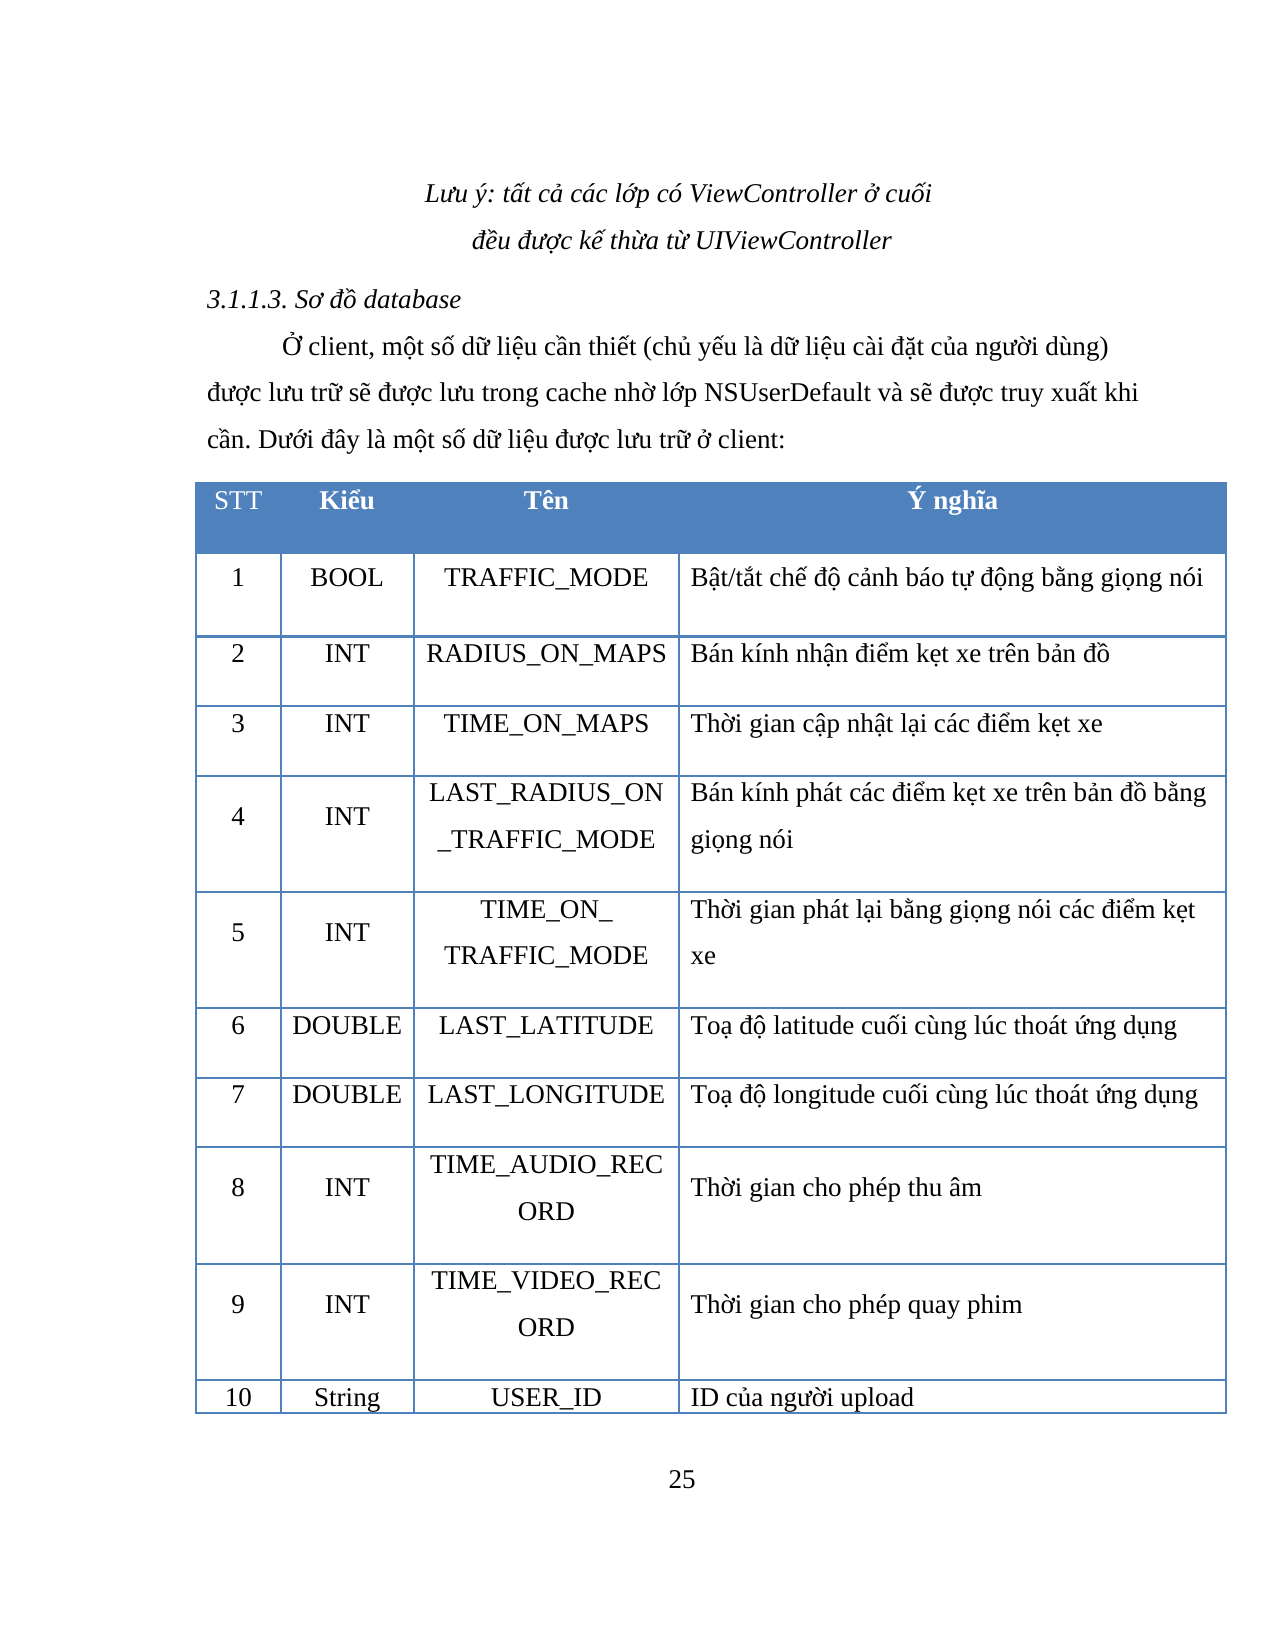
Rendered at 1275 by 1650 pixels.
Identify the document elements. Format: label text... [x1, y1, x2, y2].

table_cell LAST_LONGITUDE [415, 1079, 678, 1146]
table_cell 4 [197, 777, 280, 891]
table_cell 6 [197, 1009, 280, 1077]
table_cell Toạ độ longitude cuối cùng lúc thoát ứng dụng [680, 1079, 1225, 1146]
table_cell LAST_LATITUDE [415, 1009, 678, 1077]
table_cell 10 [197, 1381, 280, 1412]
table_cell USER_ID [415, 1381, 678, 1412]
table_cell Thời gian cho phép quay phim [680, 1265, 1225, 1379]
table_cell INT [282, 1265, 413, 1379]
table_cell Bật/tắt chế độ cảnh báo tự động bằng giọng nói [680, 554, 1225, 635]
table_cell LAST_RADIUS_ON_TRAFFIC_MODE [415, 777, 678, 891]
table_cell Thời gian phát lại bằng giọng nói các điểm kẹt xe [680, 893, 1225, 1007]
table_cell 5 [197, 893, 280, 1007]
table_cell INT [282, 1148, 413, 1262]
table_cell RADIUS_ON_MAPS [415, 638, 678, 705]
text Ở client, một số dữ liệu cần thiết (chủ yếu là dữ liệu cài đặt của người dùng) được lưu trữ sẽ được lưu trong cache nhờ lớp NSUserDefault và sẽ được truy xuất khi cần. Dưới đây là một số dữ liệu được lưu trữ ở client: [207, 330, 1157, 454]
table_cell INT [282, 638, 413, 705]
table_cell 7 [197, 1079, 280, 1146]
table_cell 3 [197, 707, 280, 774]
table_cell Bán kính nhận điểm kẹt xe trên bản đồ [680, 638, 1225, 705]
table_cell TIME_AUDIO_RECORD [415, 1148, 678, 1262]
table_cell 9 [197, 1265, 280, 1379]
table_cell BOOL [282, 554, 413, 635]
table_cell Toạ độ latitude cuối cùng lúc thoát ứng dụng [680, 1009, 1225, 1077]
table_cell TIME_ON_MAPS [415, 707, 678, 774]
table_cell INT [282, 777, 413, 891]
table_cell TIME_ON_ TRAFFIC_MODE [415, 893, 678, 1007]
table_cell DOUBLE [282, 1009, 413, 1077]
table_cell TRAFFIC_MODE [415, 554, 678, 635]
table_cell Thời gian cho phép thu âm [680, 1148, 1225, 1262]
table_cell INT [282, 893, 413, 1007]
table_cell INT [282, 707, 413, 774]
table_cell ID của người upload [680, 1381, 1225, 1412]
table_cell Bán kính phát các điểm kẹt xe trên bản đồ bằng giọng nói [680, 777, 1225, 891]
table_cell 2 [197, 638, 280, 705]
table_header Tên [415, 484, 678, 552]
table_cell 1 [197, 554, 280, 635]
text 3.1.1.3. Sơ đồ database [207, 283, 1157, 314]
table_header Ý nghĩa [680, 484, 1225, 552]
table_cell DOUBLE [282, 1079, 413, 1146]
table_cell 8 [197, 1148, 280, 1262]
text Lưu ý: tất cả các lớp có ViewController ở cuối đều được kế thừa từ UIViewController [207, 177, 1157, 255]
table_cell Thời gian cập nhật lại các điểm kẹt xe [680, 707, 1225, 774]
table_cell String [282, 1381, 413, 1412]
table_cell TIME_VIDEO_RECORD [415, 1265, 678, 1379]
table_header STT [197, 484, 280, 552]
table_header Kiểu [282, 484, 413, 552]
